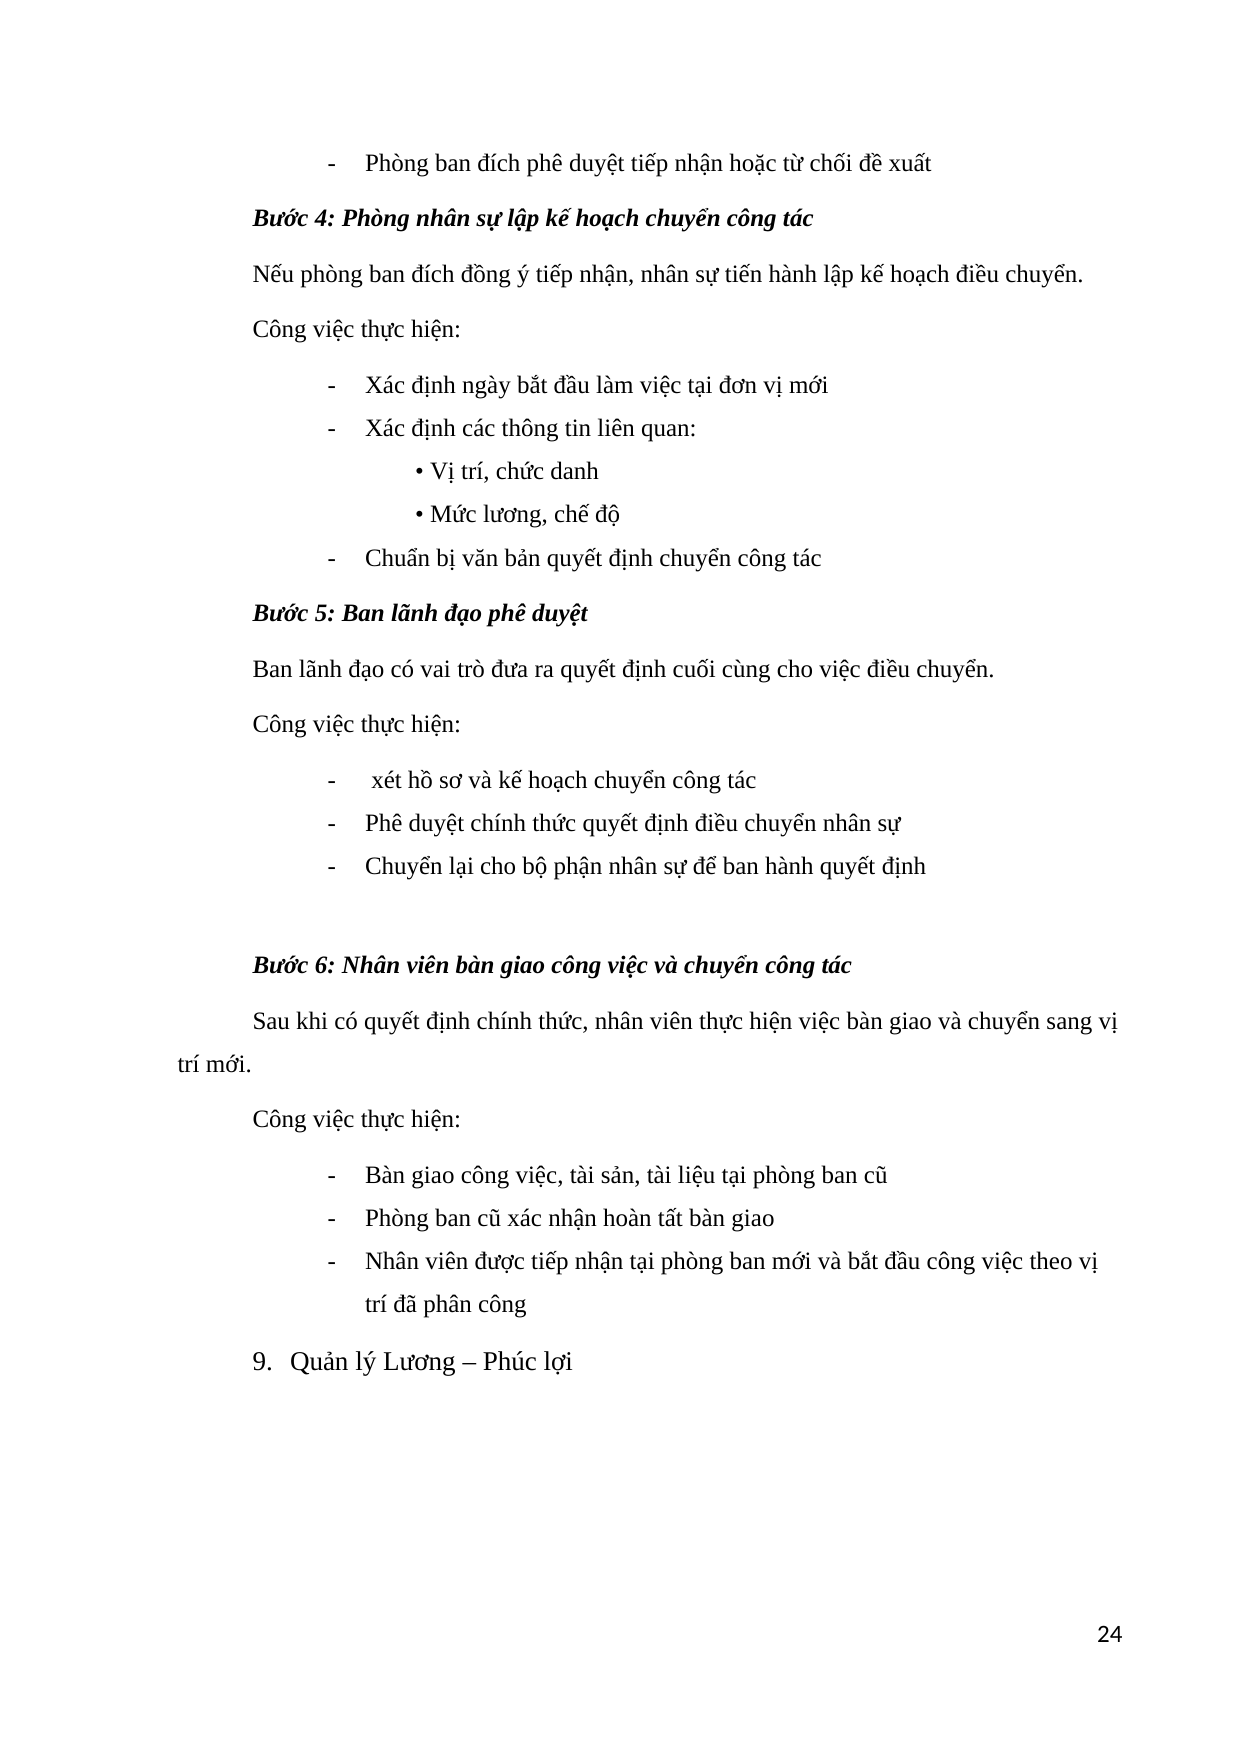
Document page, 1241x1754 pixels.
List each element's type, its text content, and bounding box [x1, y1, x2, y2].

list Phê duyệt chính thức quyết định điều chuyển nhân sự [327, 808, 1122, 837]
text Công việc thực hiện: [177, 709, 1122, 738]
text Sau khi có quyết định chính thức, nhân viên thực hiện việc bàn giao và chuyển sang vị trí mới. [177, 1006, 1122, 1078]
text Công việc thực hiện: [177, 1104, 1122, 1133]
list Phòng ban cũ xác nhận hoàn tất bàn giao [327, 1203, 1122, 1232]
text Ban lãnh đạo có vai trò đưa ra quyết định cuối cùng cho việc điều chuyển. [177, 654, 1122, 683]
list xét hồ sơ và kế hoạch chuyển công tác [327, 765, 1122, 794]
text Bước 5: Ban lãnh đạo phê duyệt [177, 598, 1122, 627]
list Chuẩn bị văn bản quyết định chuyển công tác [327, 543, 1122, 571]
list Xác định các thông tin liên quan: • Vị trí, chức danh • Mức lương, chế độ [327, 413, 1122, 528]
text Bước 4: Phòng nhân sự lập kế hoạch chuyển công tác [177, 203, 1122, 232]
text Nếu phòng ban đích đồng ý tiếp nhận, nhân sự tiến hành lập kế hoạch điều chuyển. [177, 259, 1122, 288]
list Bàn giao công việc, tài sản, tài liệu tại phòng ban cũ [327, 1160, 1122, 1189]
list Phòng ban đích phê duyệt tiếp nhận hoặc từ chối đề xuất [327, 148, 1122, 176]
list Quản lý Lương – Phúc lợi [252, 1345, 1122, 1376]
text Bước 6: Nhân viên bàn giao công việc và chuyển công tác [252, 907, 1122, 979]
list Nhân viên được tiếp nhận tại phòng ban mới và bắt đầu công việc theo vị trí đã phân công [327, 1246, 1122, 1318]
list Chuyển lại cho bộ phận nhân sự để ban hành quyết định [327, 851, 1122, 880]
text Công việc thực hiện: [177, 314, 1122, 343]
list Xác định ngày bắt đầu làm việc tại đơn vị mới [327, 370, 1122, 399]
